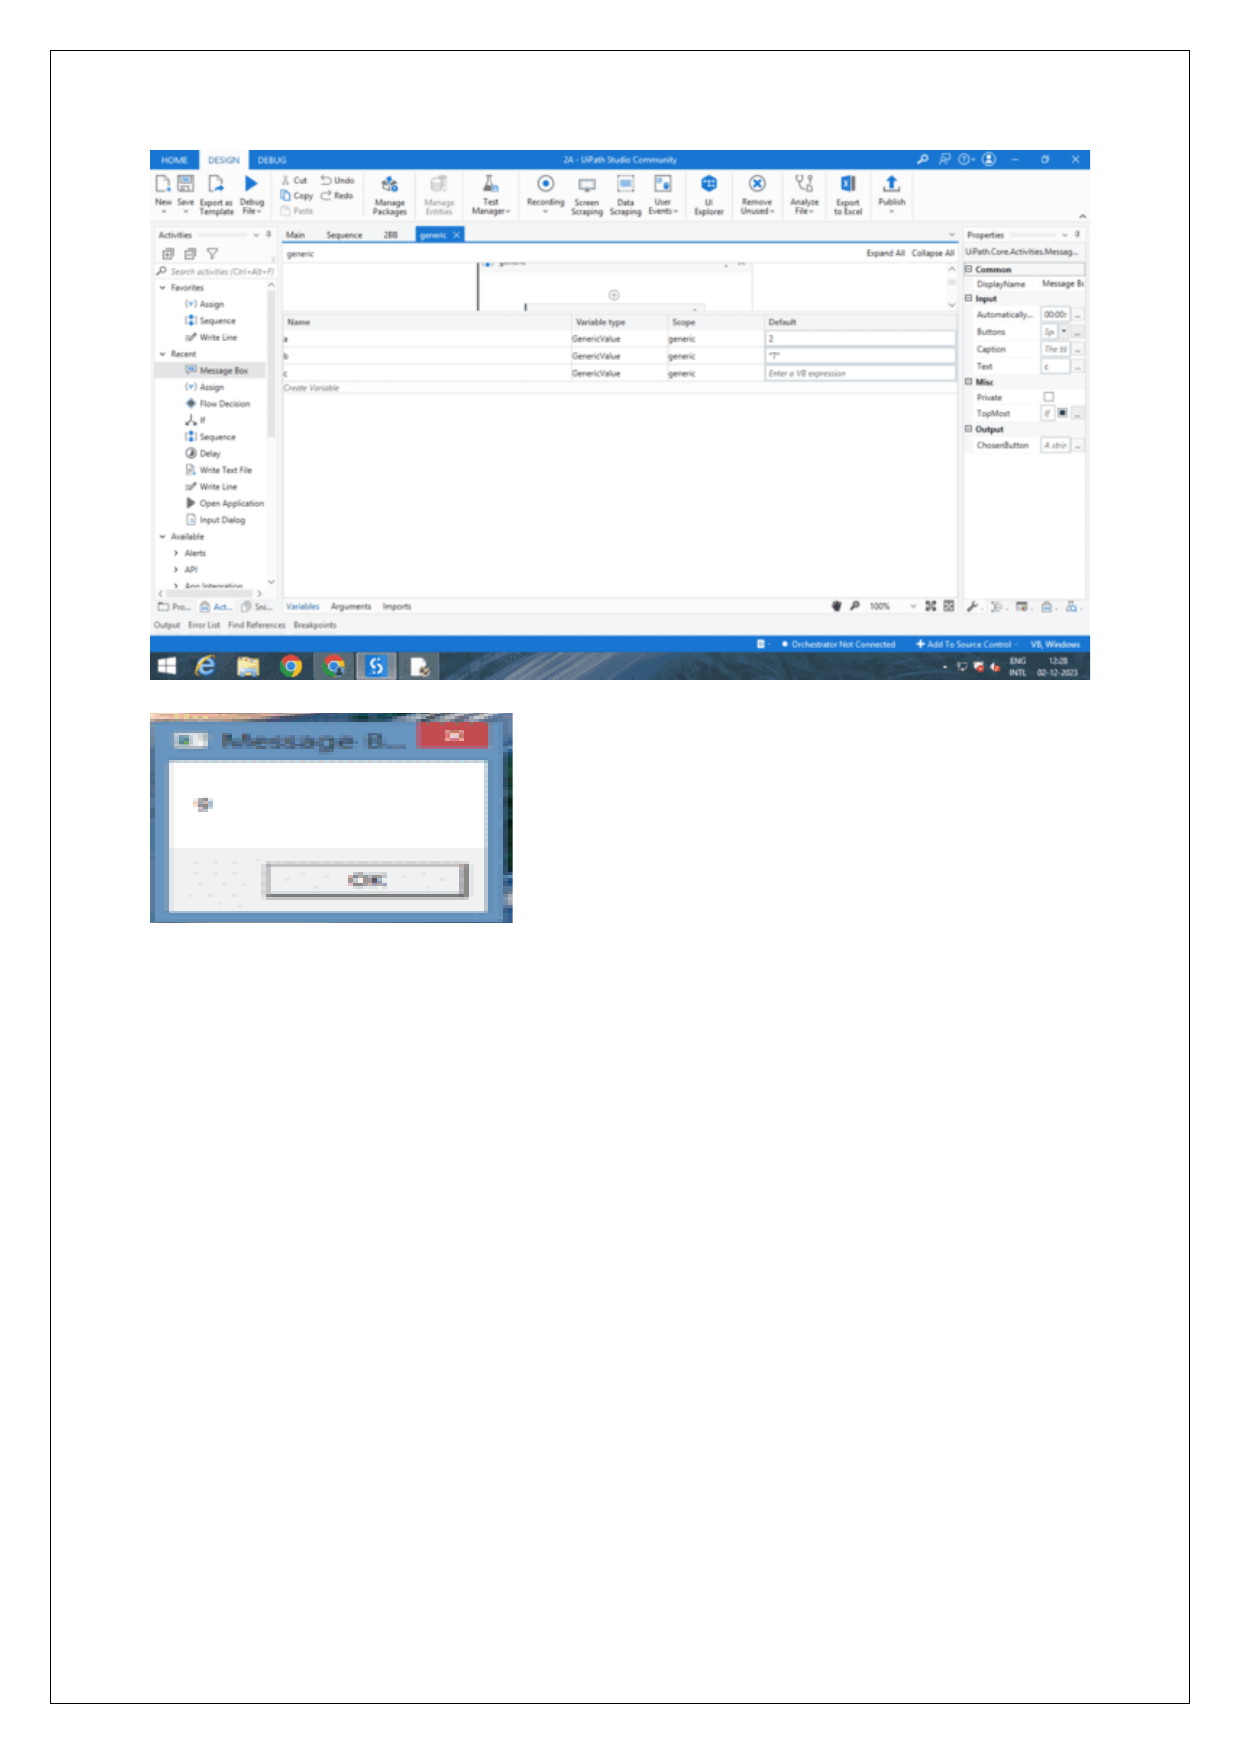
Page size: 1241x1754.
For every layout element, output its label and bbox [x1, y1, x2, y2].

picture [150, 150, 1091, 680]
picture [150, 713, 513, 923]
